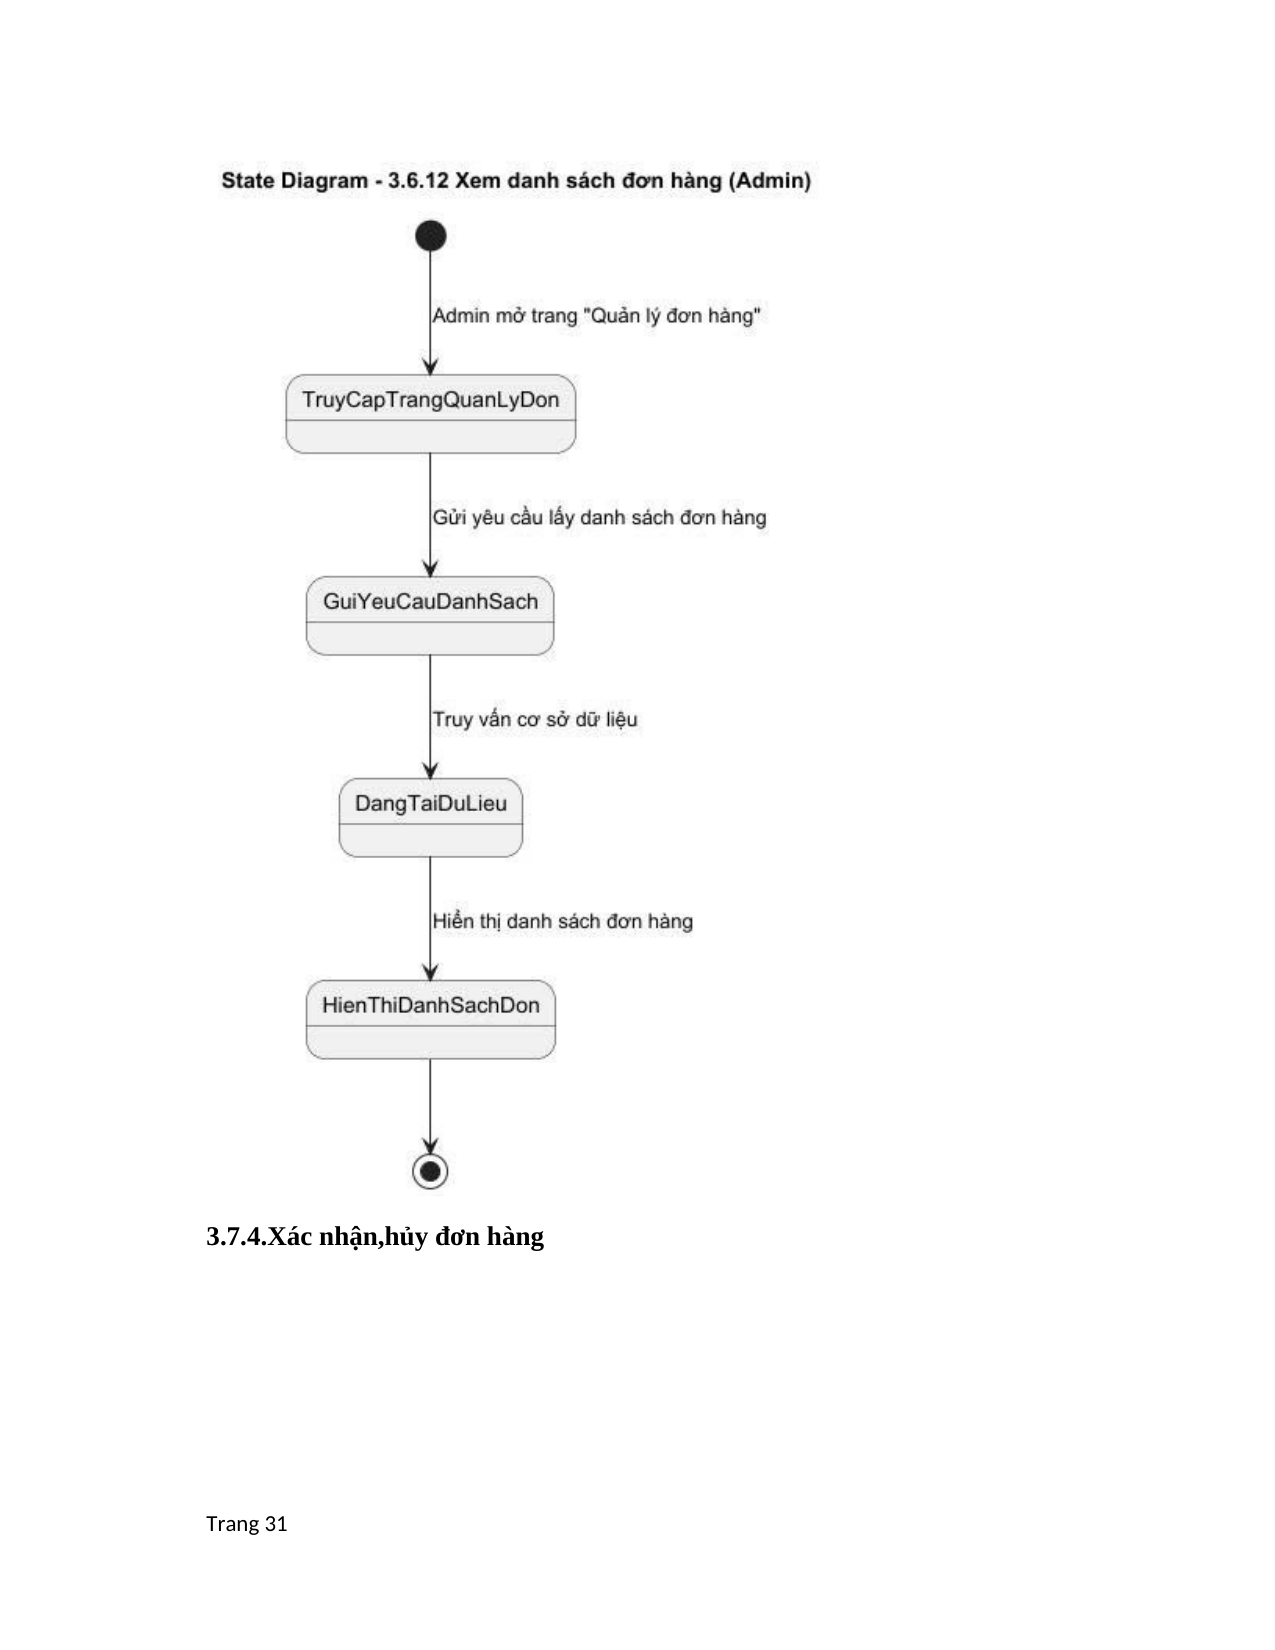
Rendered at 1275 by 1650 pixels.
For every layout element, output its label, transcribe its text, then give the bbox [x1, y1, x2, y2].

picture [206, 150, 838, 1196]
subtitle 3.7.4.Xác nhận,hủy đơn hàng [206, 1225, 1187, 1250]
